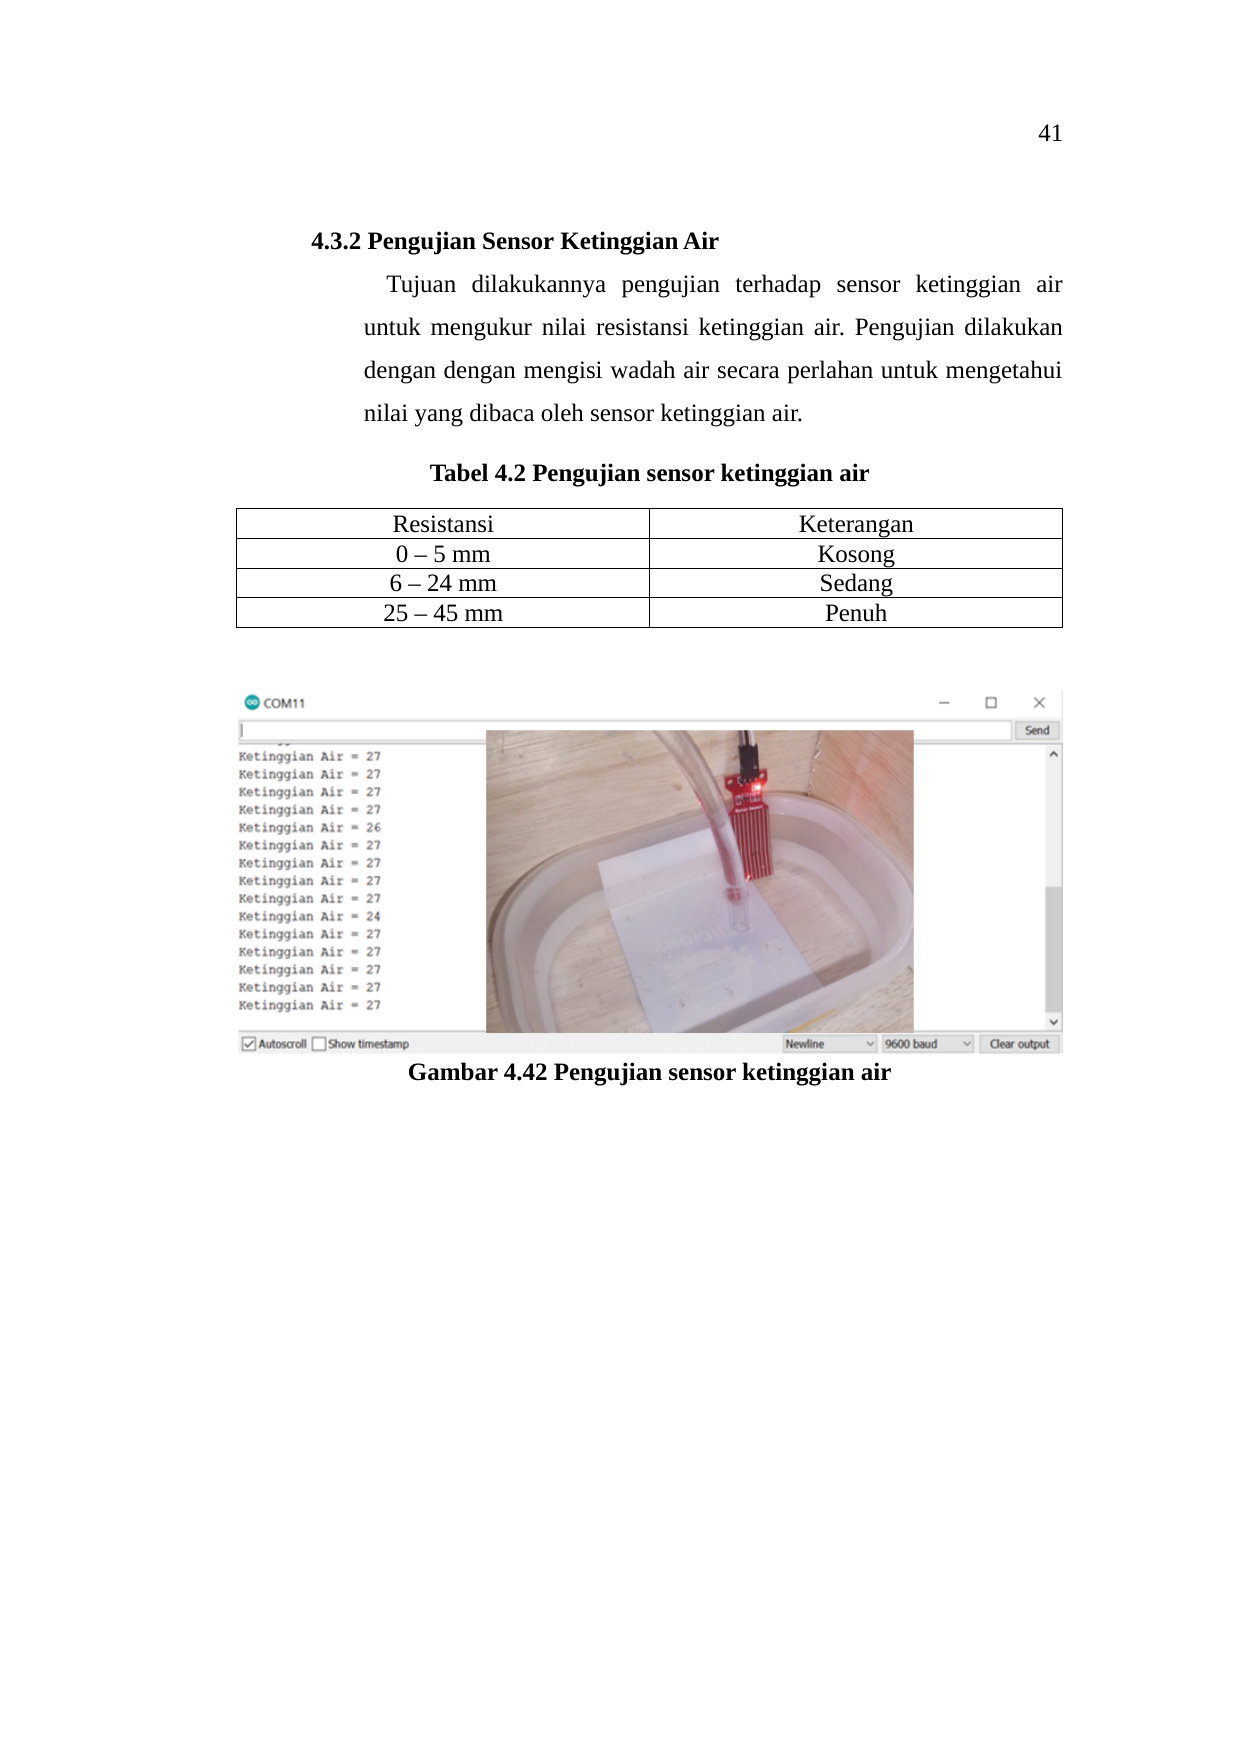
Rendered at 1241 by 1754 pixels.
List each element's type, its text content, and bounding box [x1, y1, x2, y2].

table_cell 25 – 45 mm [237, 598, 649, 627]
text Tabel 4.2 Pengujian sensor ketinggian air [236, 458, 1063, 487]
picture [236, 687, 1063, 1057]
subtitle Pengujian Sensor Ketinggian Air [311, 226, 1063, 255]
table_cell Penuh [650, 598, 1062, 627]
table_cell Kosong [650, 539, 1062, 567]
table_header Keterangan [650, 509, 1062, 538]
table_cell Sedang [650, 569, 1062, 597]
table_header Resistansi [237, 509, 649, 538]
table_cell 0 – 5 mm [237, 539, 649, 567]
table_cell 6 – 24 mm [237, 569, 649, 597]
text Tujuan dilakukannya pengujian terhadap sensor ketinggian air untuk mengukur nilai resistansi ketinggian air. Pengujian dilakukan dengan dengan mengisi wadah air secara perlahan untuk mengetahui nilai yang dibaca oleh sensor ketinggian air. [364, 269, 1063, 427]
